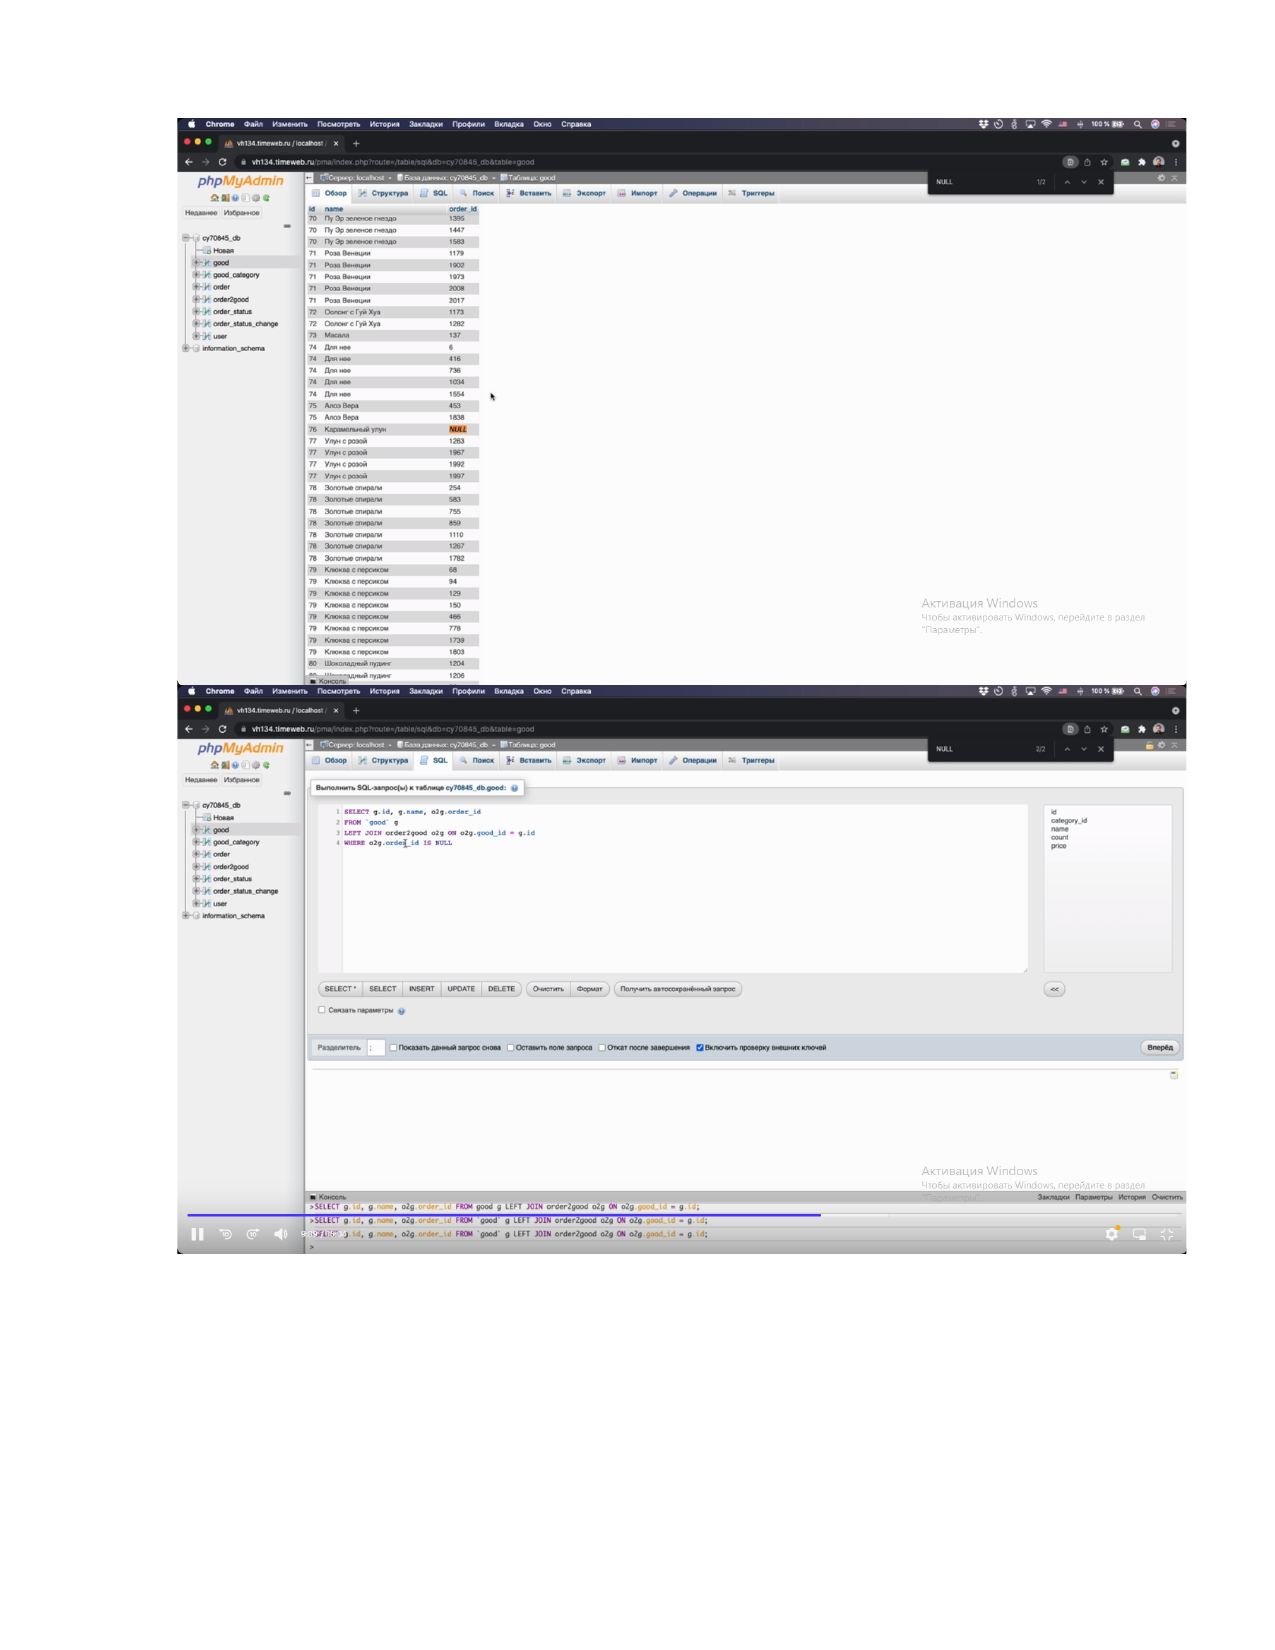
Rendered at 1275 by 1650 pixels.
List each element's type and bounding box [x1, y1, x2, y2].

picture [177, 118, 1187, 1254]
